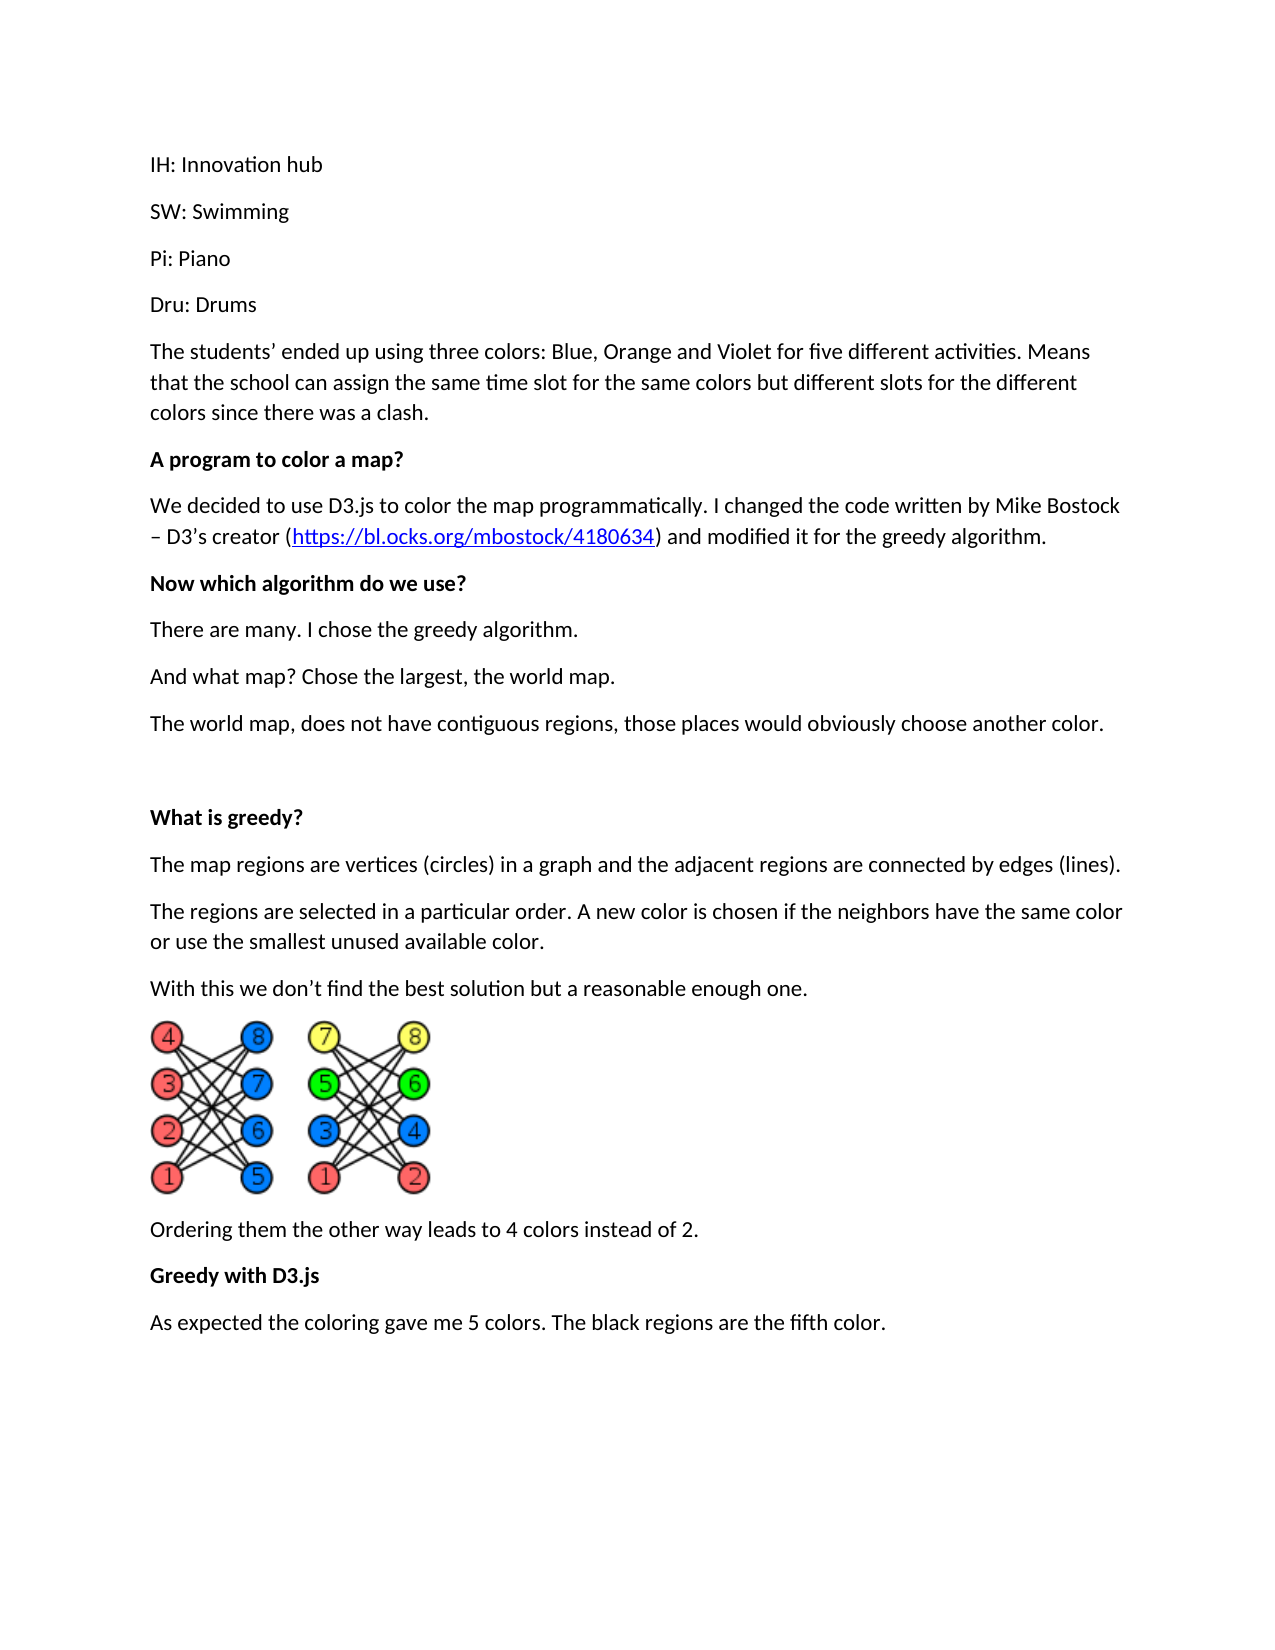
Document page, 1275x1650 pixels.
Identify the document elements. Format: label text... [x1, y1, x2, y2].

text The world map, does not have contiguous regions, those places would obviously choose another color. [150, 709, 1125, 737]
text We decided to use D3.js to color the map programmatically. I changed the code written by Mike Bostock – D3’s creator (https://bl.ocks.org/mbostock/4180634) and modified it for the greedy algorithm. [150, 492, 1125, 550]
text As expected the coloring gave me 5 colors. The black regions are the fifth color. [150, 1308, 1125, 1336]
text The regions are selected in a particular order. A new color is chosen if the neighbors have the same color or use the smallest unused available color. [150, 897, 1125, 955]
text Dru: Drums [150, 291, 1125, 319]
text SW: Swimming [150, 197, 1125, 225]
text A program to color a map? [150, 445, 1125, 473]
text Ordering them the other way leads to 4 colors instead of 2. [150, 1215, 1125, 1243]
text IH: Innovation hub [150, 150, 1125, 178]
text Pi: Piano [150, 244, 1125, 272]
picture [150, 1020, 432, 1196]
text Now which algorithm do we use? [150, 569, 1125, 597]
text And what map? Chose the largest, the world map. [150, 662, 1125, 691]
text Greedy with D3.js [150, 1262, 1125, 1289]
text What is greedy? [150, 803, 1125, 831]
text The students’ ended up using three colors: Blue, Orange and Violet for five different activities. Means that the school can assign the same time slot for the same colors but different slots for the different colors since there was a clash. [150, 337, 1125, 426]
text With this we don’t find the best solution but a reasonable enough one. [150, 974, 1125, 1002]
text There are many. I chose the greedy algorithm. [150, 616, 1125, 644]
text The map regions are vertices (circles) in a graph and the adjacent regions are connected by edges (lines). [150, 850, 1125, 878]
